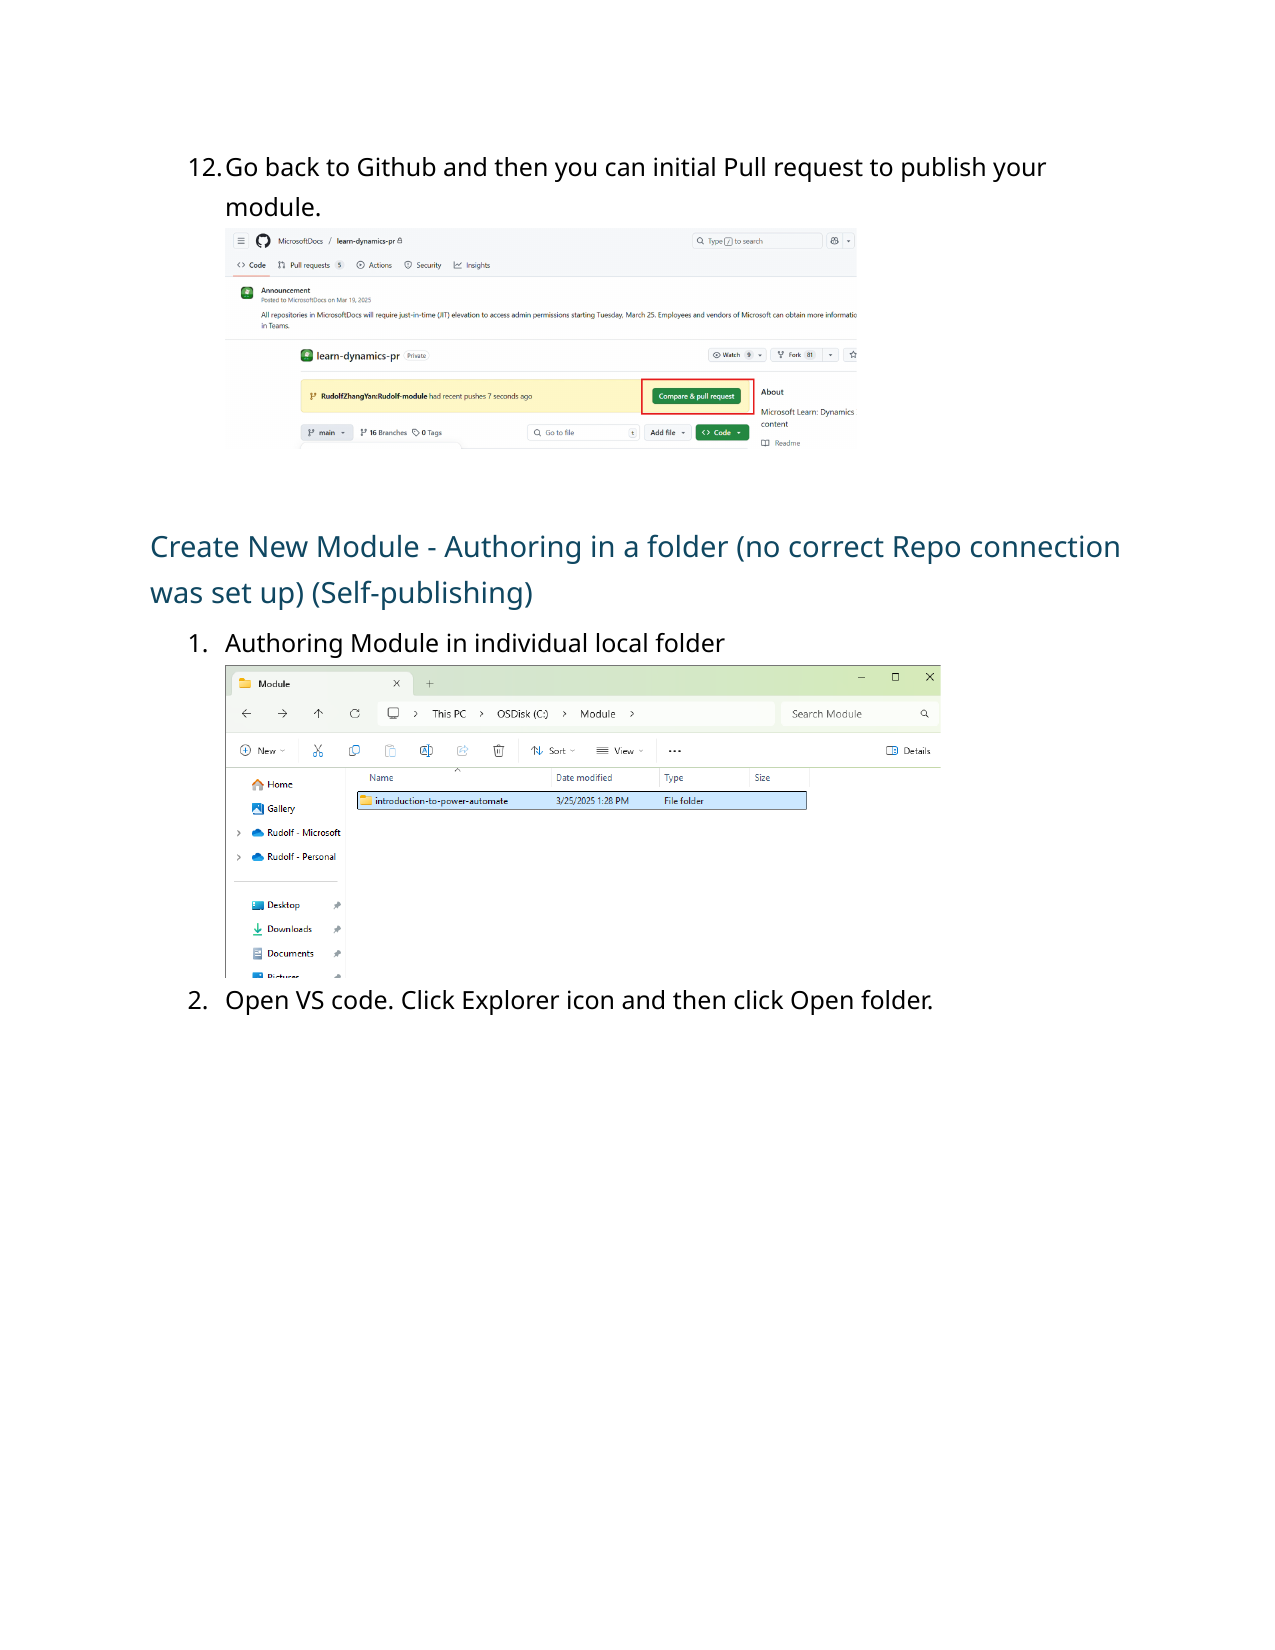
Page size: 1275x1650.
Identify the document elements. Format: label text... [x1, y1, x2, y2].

list Open VS code. Click Explorer icon and then click Open folder. [187, 982, 1125, 1016]
subtitle Create New Module - Authoring in a folder (no correct Repo connection was set up) (Self-publishing) [150, 526, 1125, 612]
picture [225, 228, 857, 449]
picture [225, 665, 941, 978]
list Authoring Module in individual local folder [187, 626, 1125, 660]
